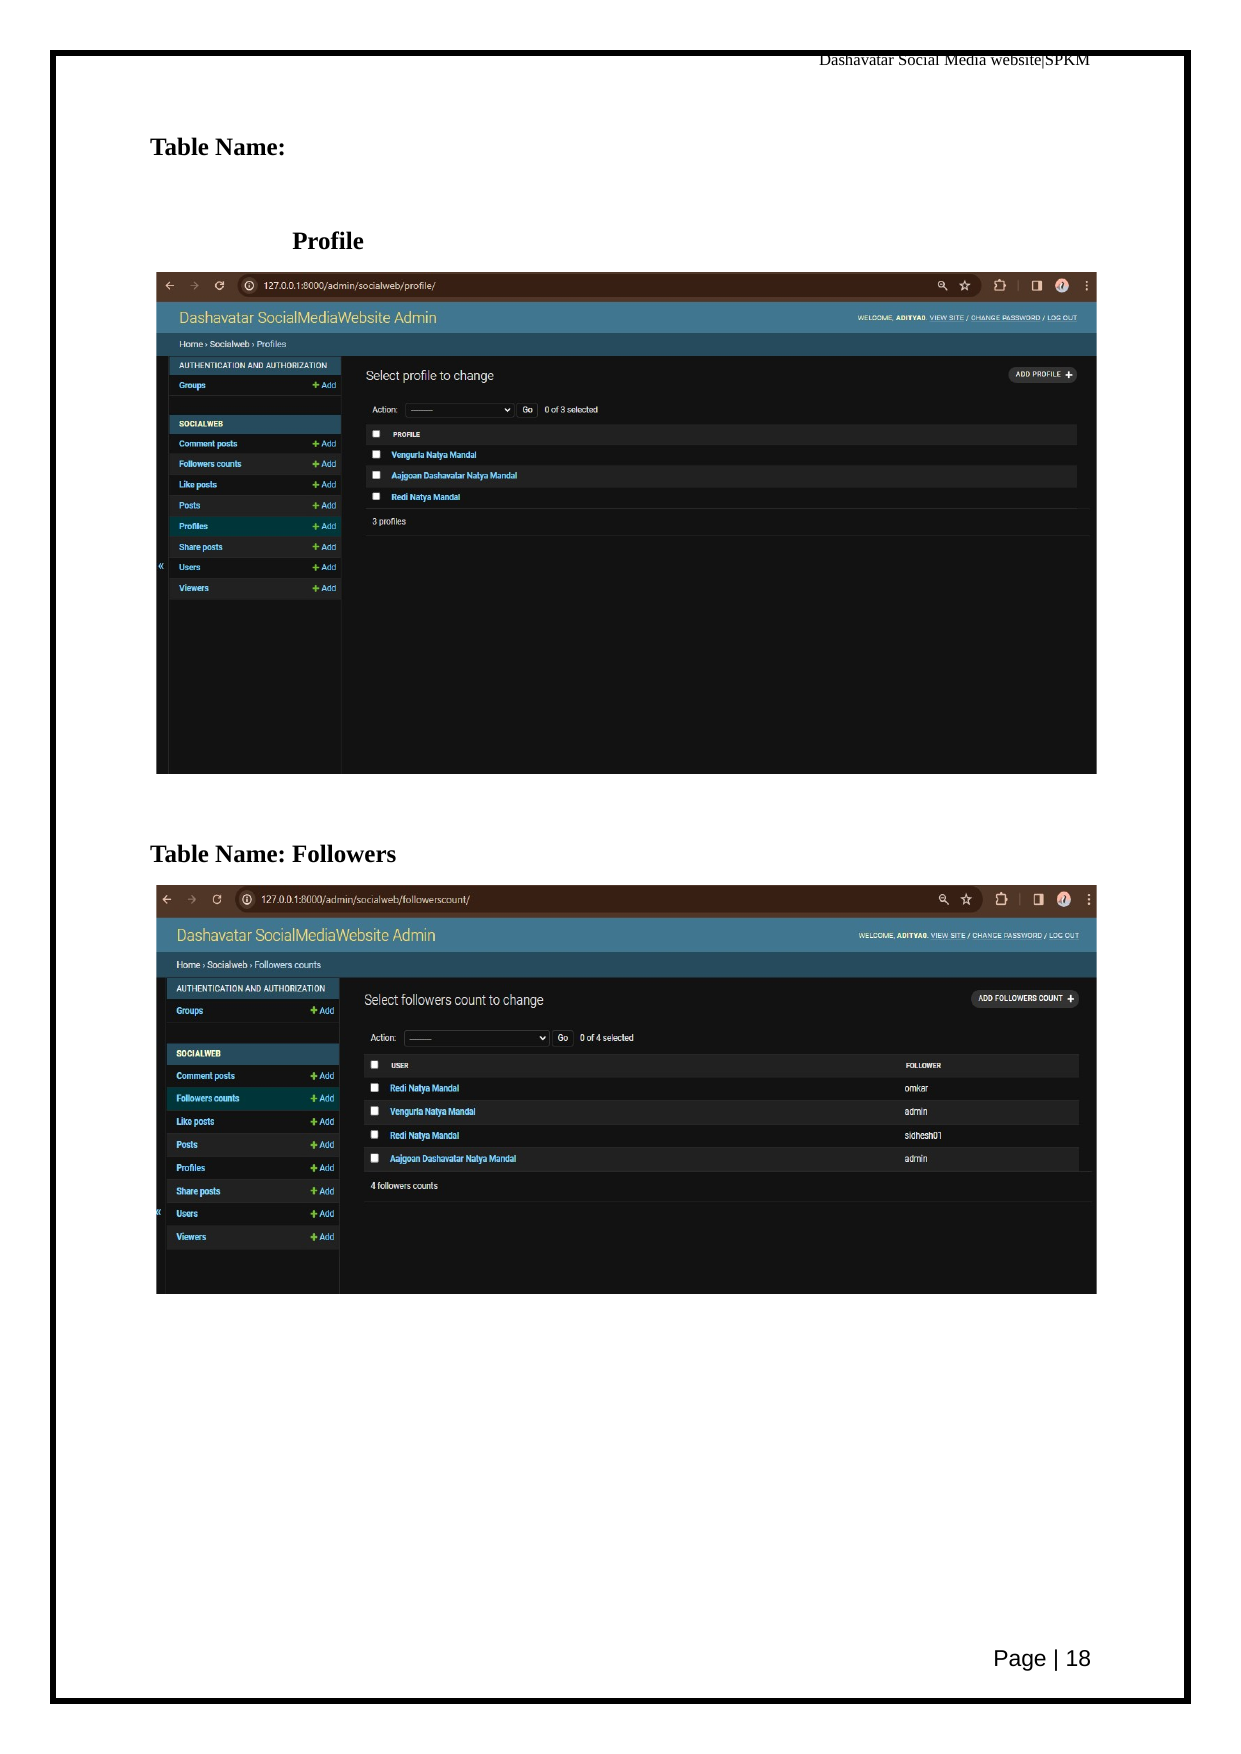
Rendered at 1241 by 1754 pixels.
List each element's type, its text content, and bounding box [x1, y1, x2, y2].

text Table Name: Followers [150, 839, 1059, 868]
text Profile [292, 226, 1059, 254]
picture [156, 272, 1097, 774]
picture [156, 885, 1097, 1294]
